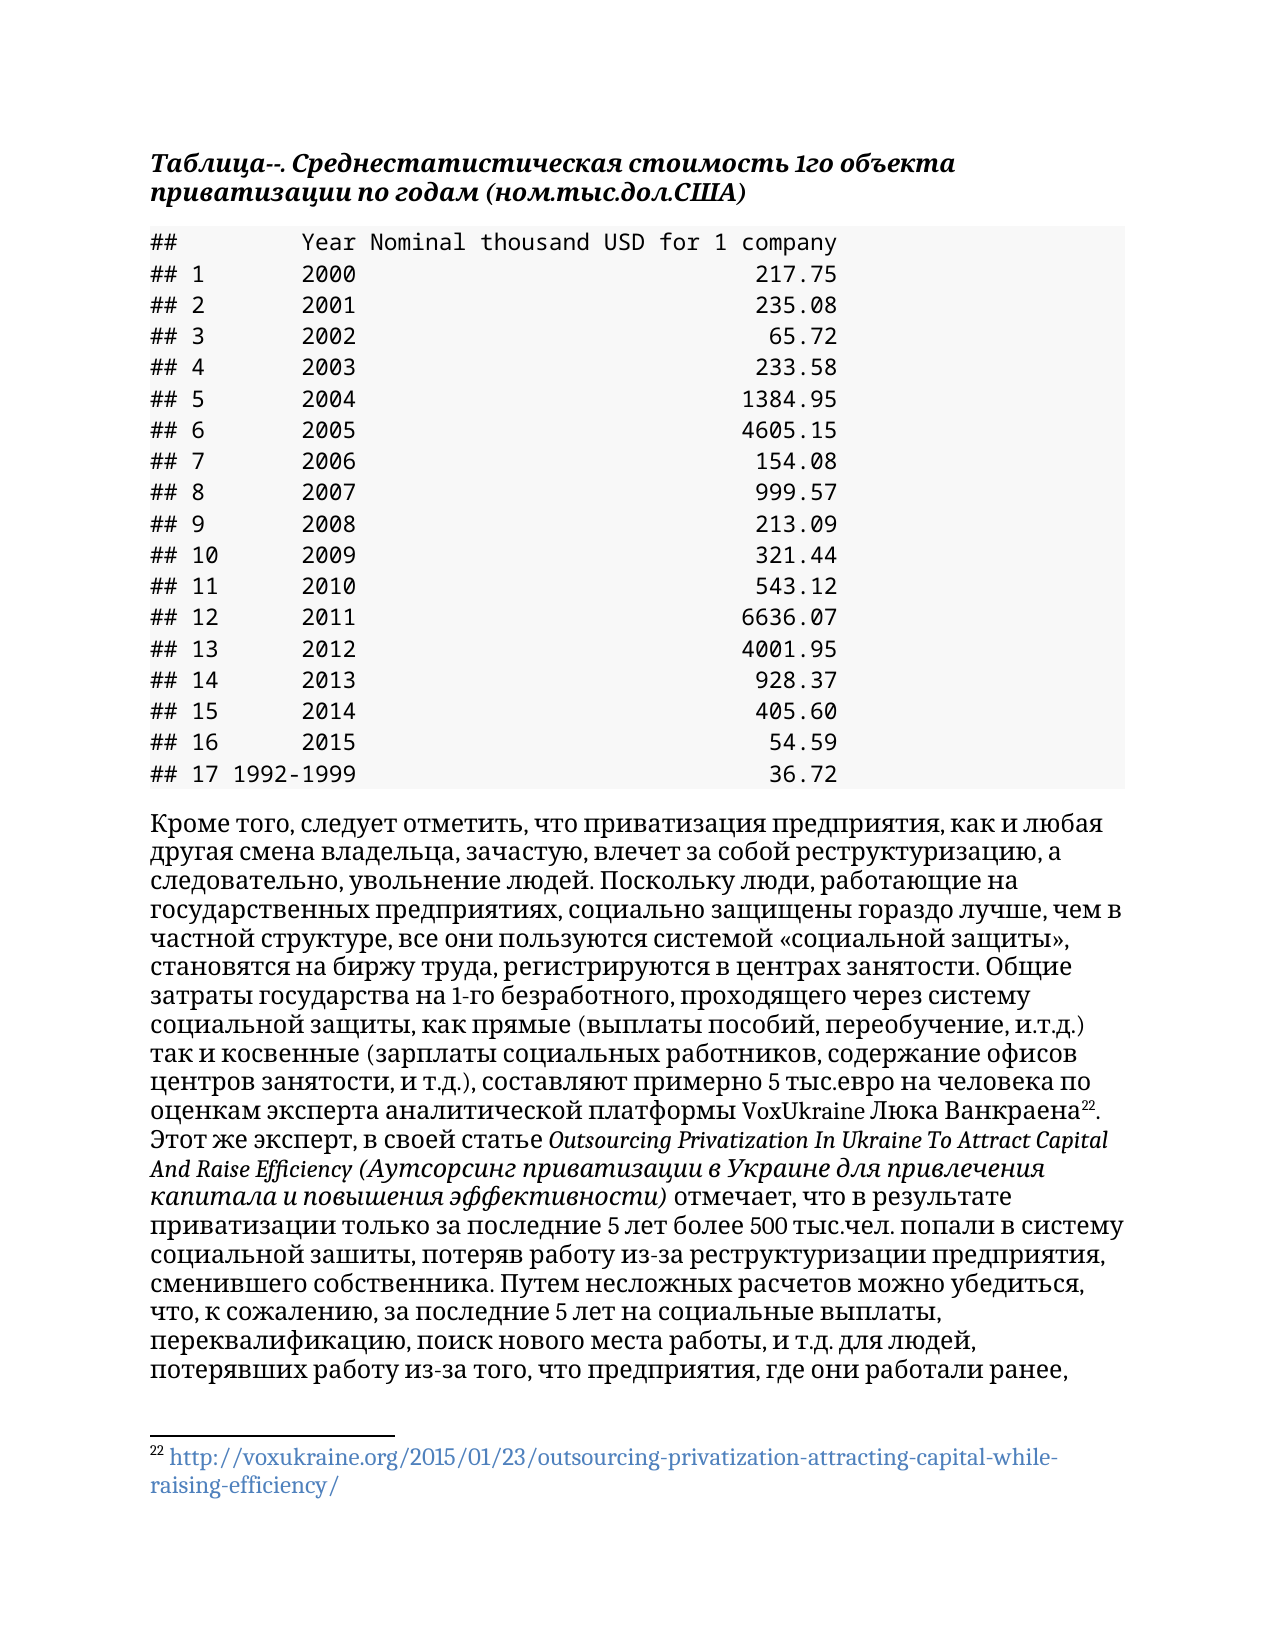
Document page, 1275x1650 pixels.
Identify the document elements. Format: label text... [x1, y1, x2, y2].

text Таблица--. Среднестатистическая стоимость 1го объекта приватизации по годам (ном.тыс.дол.США) [150, 150, 1125, 207]
text ## Year Nominal thousand USD for 1 company ## 1 2000 217.75 ## 2 2001 235.08 ## 3 2002 65.72 ## 4 2003 233.58 ## 5 2004 1384.95 ## 6 2005 4605.15 ## 7 2006 154.08 ## 8 2007 999.57 ## 9 2008 213.09 ## 10 2009 321.44 ## 11 2010 543.12 ## 12 2011 6636.07 ## 13 2012 4001.95 ## 14 2013 928.37 ## 15 2014 405.60 ## 16 2015 54.59 ## 17 1992-1999 36.72 [150, 226, 1125, 789]
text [150, 809, 1125, 1384]
